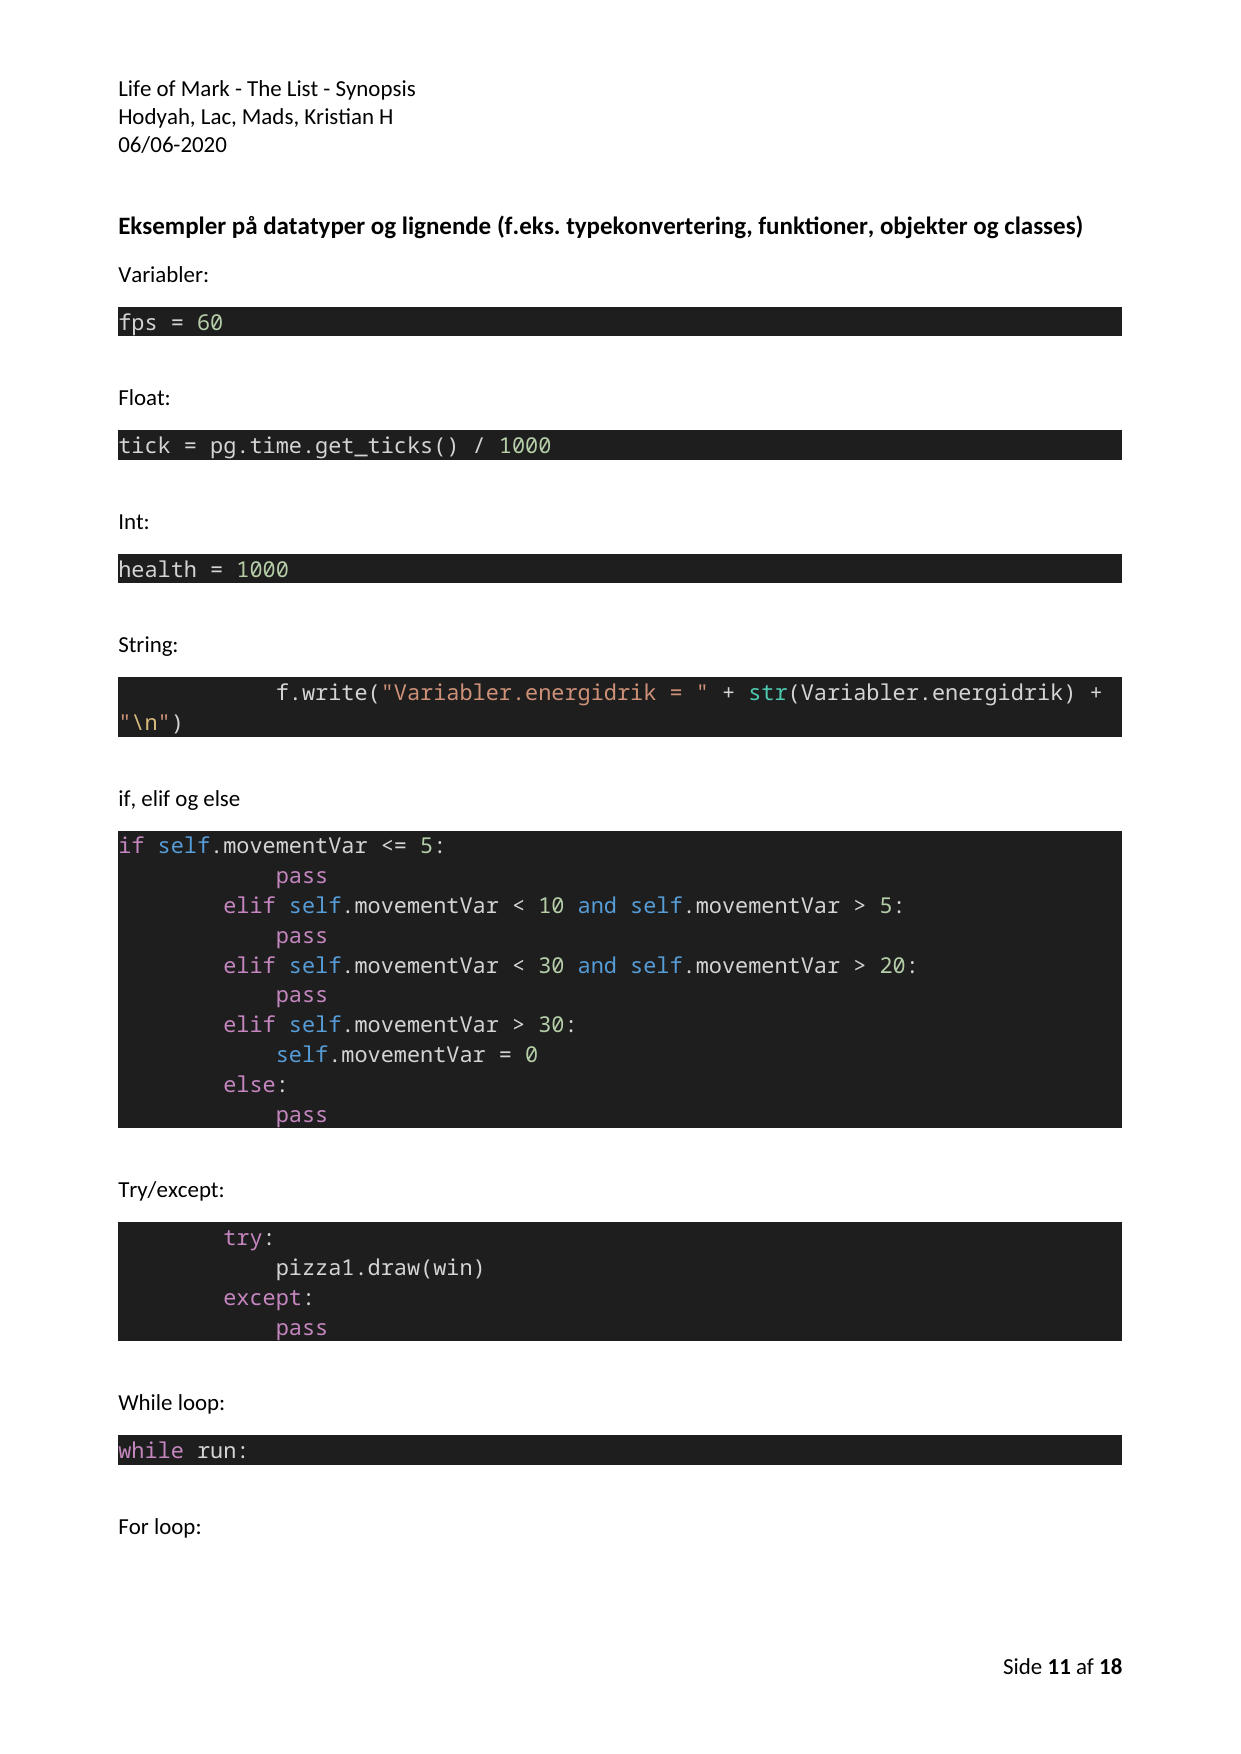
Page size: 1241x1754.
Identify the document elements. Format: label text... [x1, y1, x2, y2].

text pass [118, 979, 1122, 1009]
text elif self.movementVar < 30 and self.movementVar > 20: [118, 950, 1122, 979]
text f.write("Variabler.energidrik = " + str(Variabler.energidrik) + "\n") [118, 677, 1122, 737]
text String: [118, 630, 1122, 658]
text while run: [118, 1435, 1122, 1465]
text if self.movementVar <= 5: [118, 831, 1122, 860]
text pizza1.draw(win) [118, 1252, 1122, 1282]
text except: [118, 1282, 1122, 1312]
text else: [118, 1069, 1122, 1099]
text Try/except: [118, 1175, 1122, 1203]
text fps = 60 [118, 307, 1122, 336]
text elif self.movementVar > 30: [118, 1009, 1122, 1039]
text Float: [118, 383, 1122, 411]
text tick = pg.time.get_ticks() / 1000 [118, 430, 1122, 460]
subtitle Eksempler på datatyper og lignende (f.eks. typekonvertering, funktioner, objekter og classes) [118, 210, 1122, 241]
text Variabler: [118, 260, 1122, 288]
text pass [118, 920, 1122, 950]
text health = 1000 [118, 554, 1122, 583]
text pass [118, 1099, 1122, 1128]
text pass [118, 860, 1122, 890]
text elif self.movementVar < 10 and self.movementVar > 5: [118, 890, 1122, 920]
text While loop: [118, 1388, 1122, 1416]
text self.movementVar = 0 [118, 1039, 1122, 1069]
text pass [118, 1312, 1122, 1341]
text Int: [118, 507, 1122, 535]
text For loop: [118, 1512, 1122, 1540]
text try: [118, 1222, 1122, 1252]
text if, elif og else [118, 784, 1122, 812]
